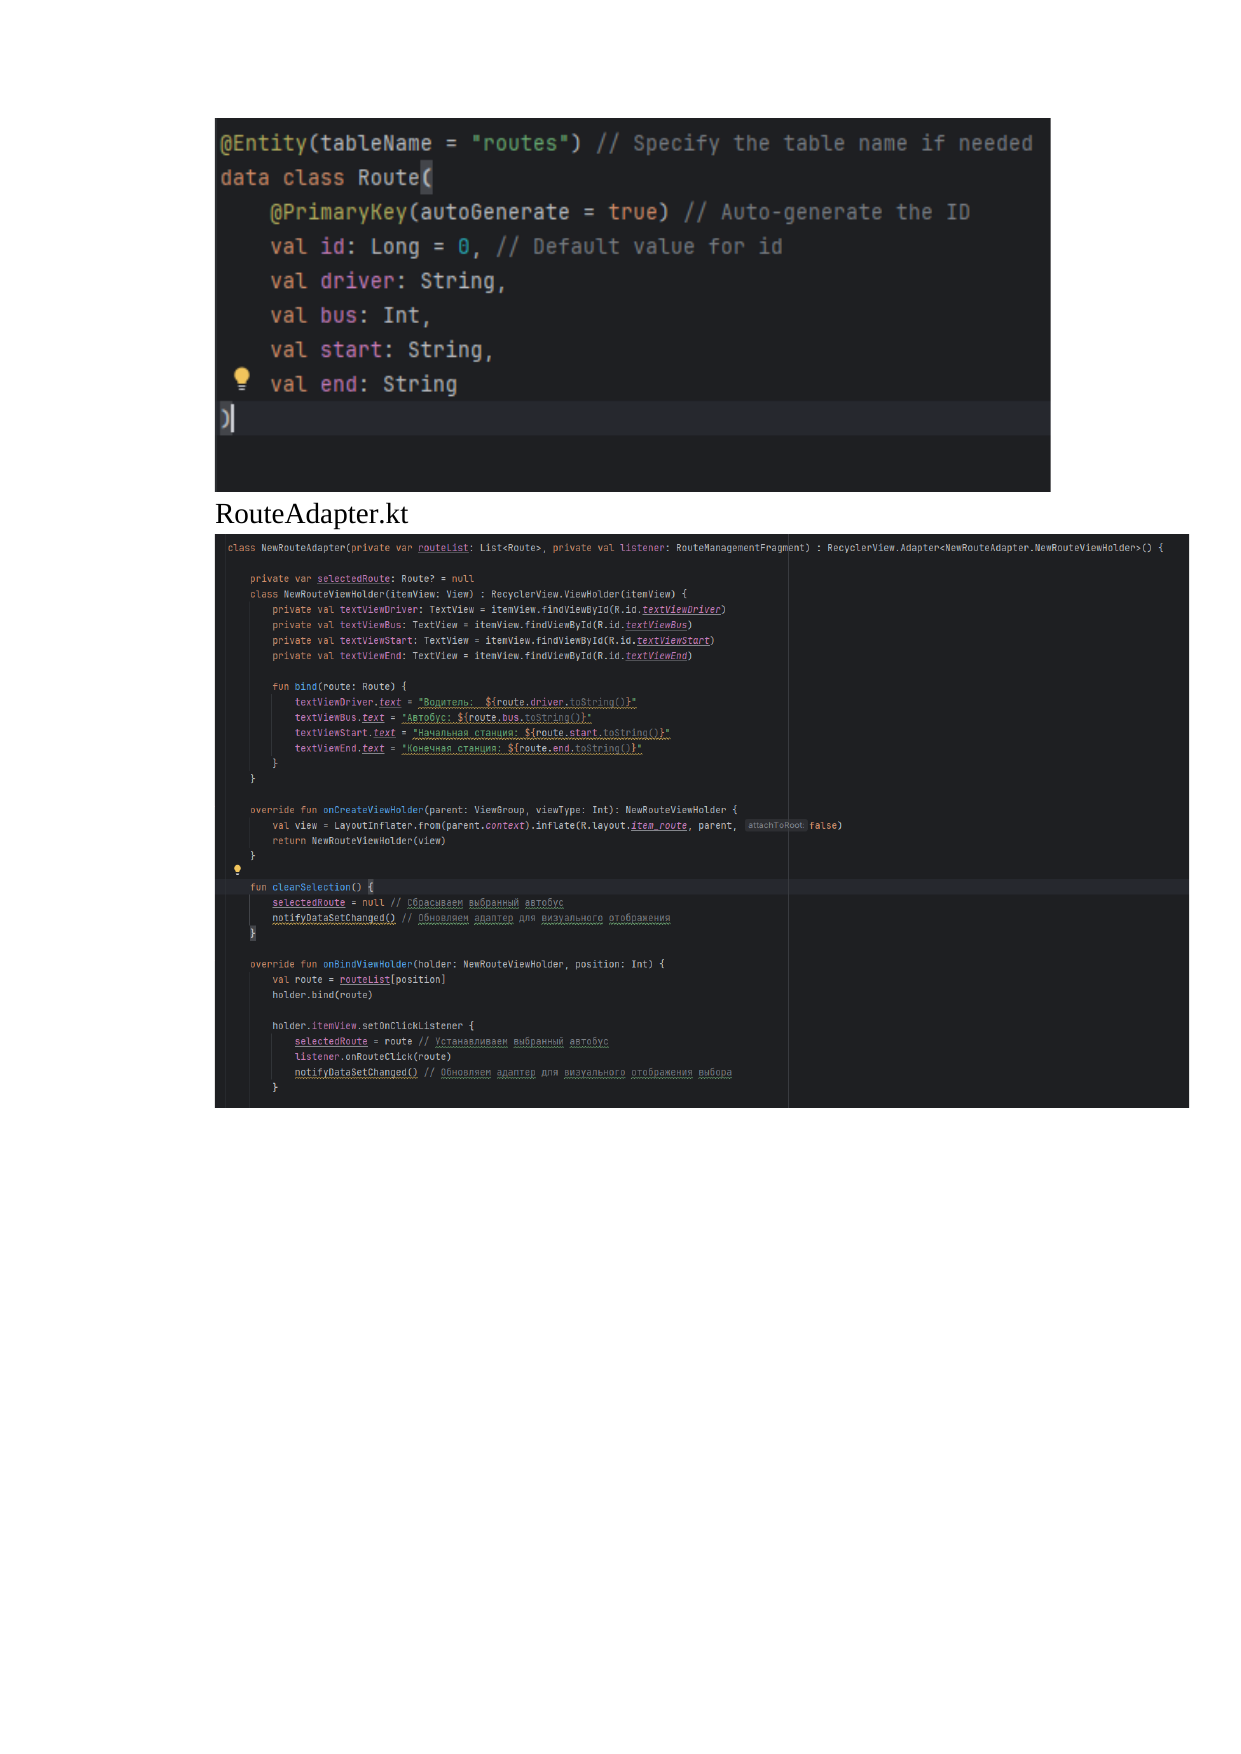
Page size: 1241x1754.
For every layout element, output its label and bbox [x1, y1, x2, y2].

picture [214, 534, 1190, 1108]
picture [214, 118, 1051, 492]
text [215, 118, 1152, 534]
